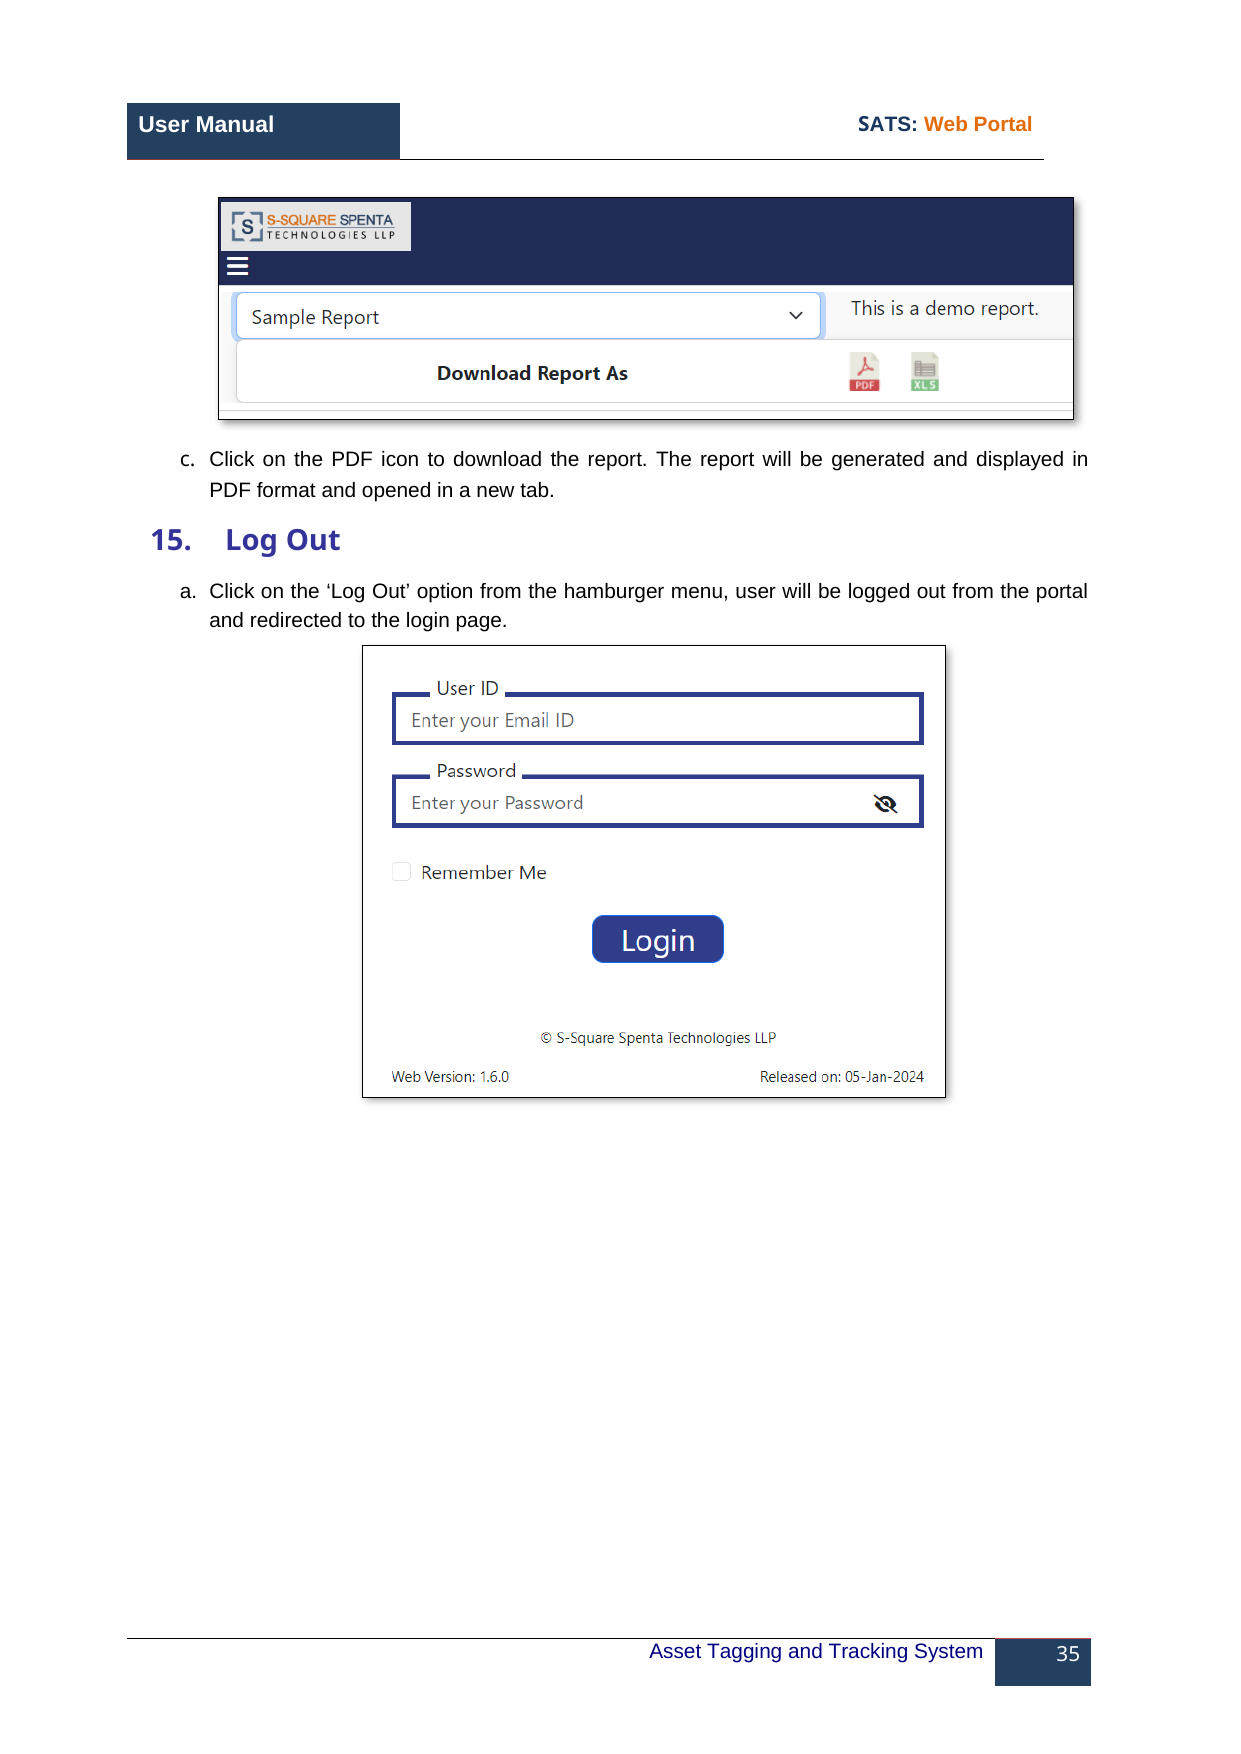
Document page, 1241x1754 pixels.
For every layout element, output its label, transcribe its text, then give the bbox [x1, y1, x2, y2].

picture [363, 646, 945, 1097]
list Click on the PDF icon to download the report. The report will be generated and displayed in PDF format and opened in a new tab. [179, 444, 1090, 501]
picture [219, 198, 1073, 419]
subtitle Log Out [150, 519, 1090, 558]
list Click on the ‘Log Out’ option from the hamburger menu, user will be logged out from the portal and redirected to the login page. [179, 579, 1090, 632]
